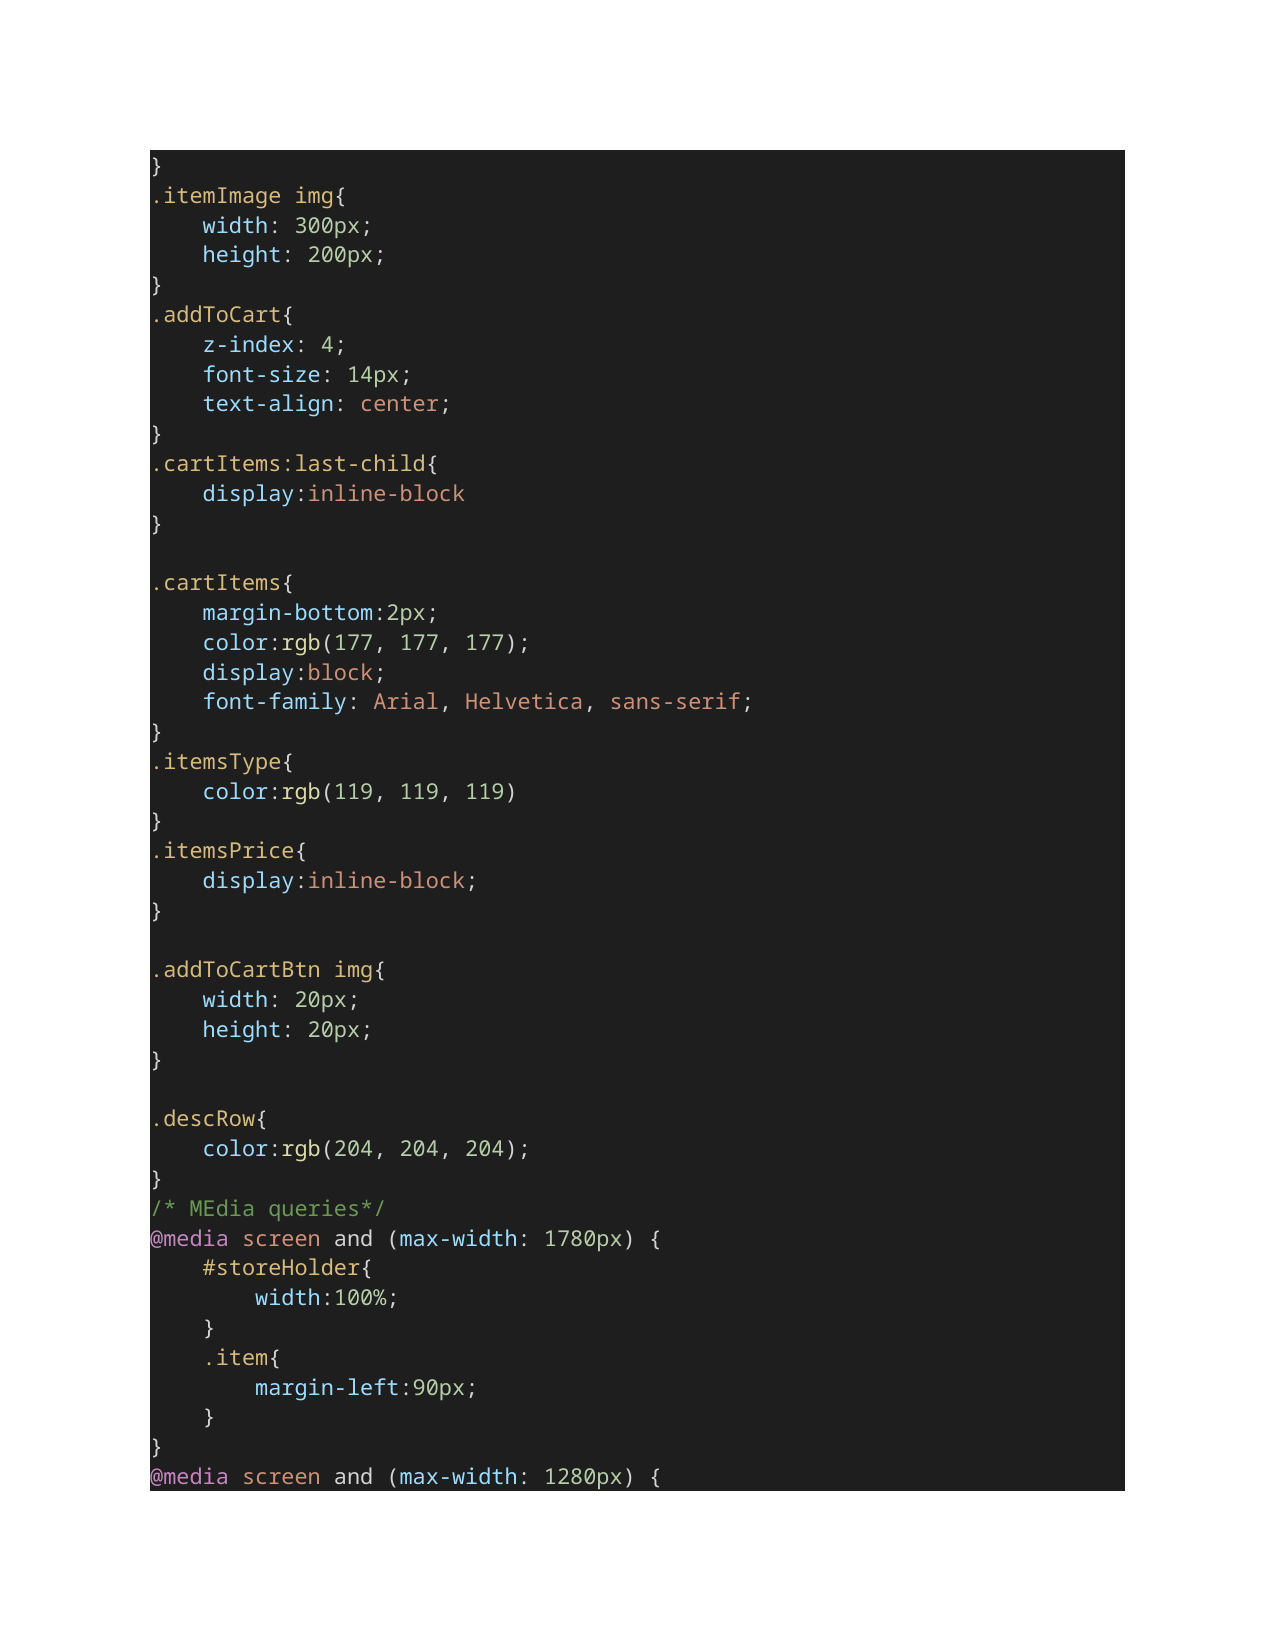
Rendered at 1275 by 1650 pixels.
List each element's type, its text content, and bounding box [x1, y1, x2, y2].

text @media screen and (max-width: 1780px) { [150, 1222, 1125, 1252]
text color:rgb(204, 204, 204); [150, 1133, 1125, 1163]
text #storeHolder{ [150, 1252, 1125, 1282]
text } [150, 805, 1125, 835]
text } [150, 1163, 1125, 1193]
text margin-bottom:2px; [150, 597, 1125, 627]
text } [150, 1431, 1125, 1461]
text color:rgb(177, 177, 177); [150, 627, 1125, 656]
text font-size: 14px; [150, 358, 1125, 388]
text width:100%; [150, 1282, 1125, 1312]
text z-index: 4; [150, 329, 1125, 358]
text } [150, 269, 1125, 299]
text display:block; [150, 656, 1125, 686]
text /* MEdia queries*/ [150, 1193, 1125, 1222]
text .cartItems{ [150, 567, 1125, 597]
text margin-left:90px; [150, 1371, 1125, 1401]
text } [150, 1401, 1125, 1431]
text color:rgb(119, 119, 119) [150, 776, 1125, 805]
text height: 20px; [150, 1014, 1125, 1044]
text width: 300px; [150, 209, 1125, 239]
text @media screen and (max-width: 1280px) { [150, 1461, 1125, 1491]
text text-align: center; [150, 388, 1125, 418]
text .itemsType{ [150, 746, 1125, 776]
text } [150, 418, 1125, 448]
text .item{ [150, 1342, 1125, 1371]
text } [150, 507, 1125, 537]
text } [150, 150, 1125, 180]
text } [150, 1312, 1125, 1342]
text } [150, 716, 1125, 746]
text display:inline-block; [150, 865, 1125, 895]
text } [150, 1044, 1125, 1073]
text .addToCartBtn img{ [150, 954, 1125, 984]
text .descRow{ [150, 1103, 1125, 1133]
text font-family: Arial, Helvetica, sans-serif; [150, 686, 1125, 716]
text .addToCart{ [150, 299, 1125, 329]
text display:inline-block [150, 478, 1125, 507]
text .itemsPrice{ [150, 835, 1125, 865]
text width: 20px; [150, 984, 1125, 1014]
text height: 200px; [150, 239, 1125, 269]
text .cartItems:last-child{ [150, 448, 1125, 478]
text .itemImage img{ [150, 180, 1125, 209]
text } [150, 895, 1125, 924]
